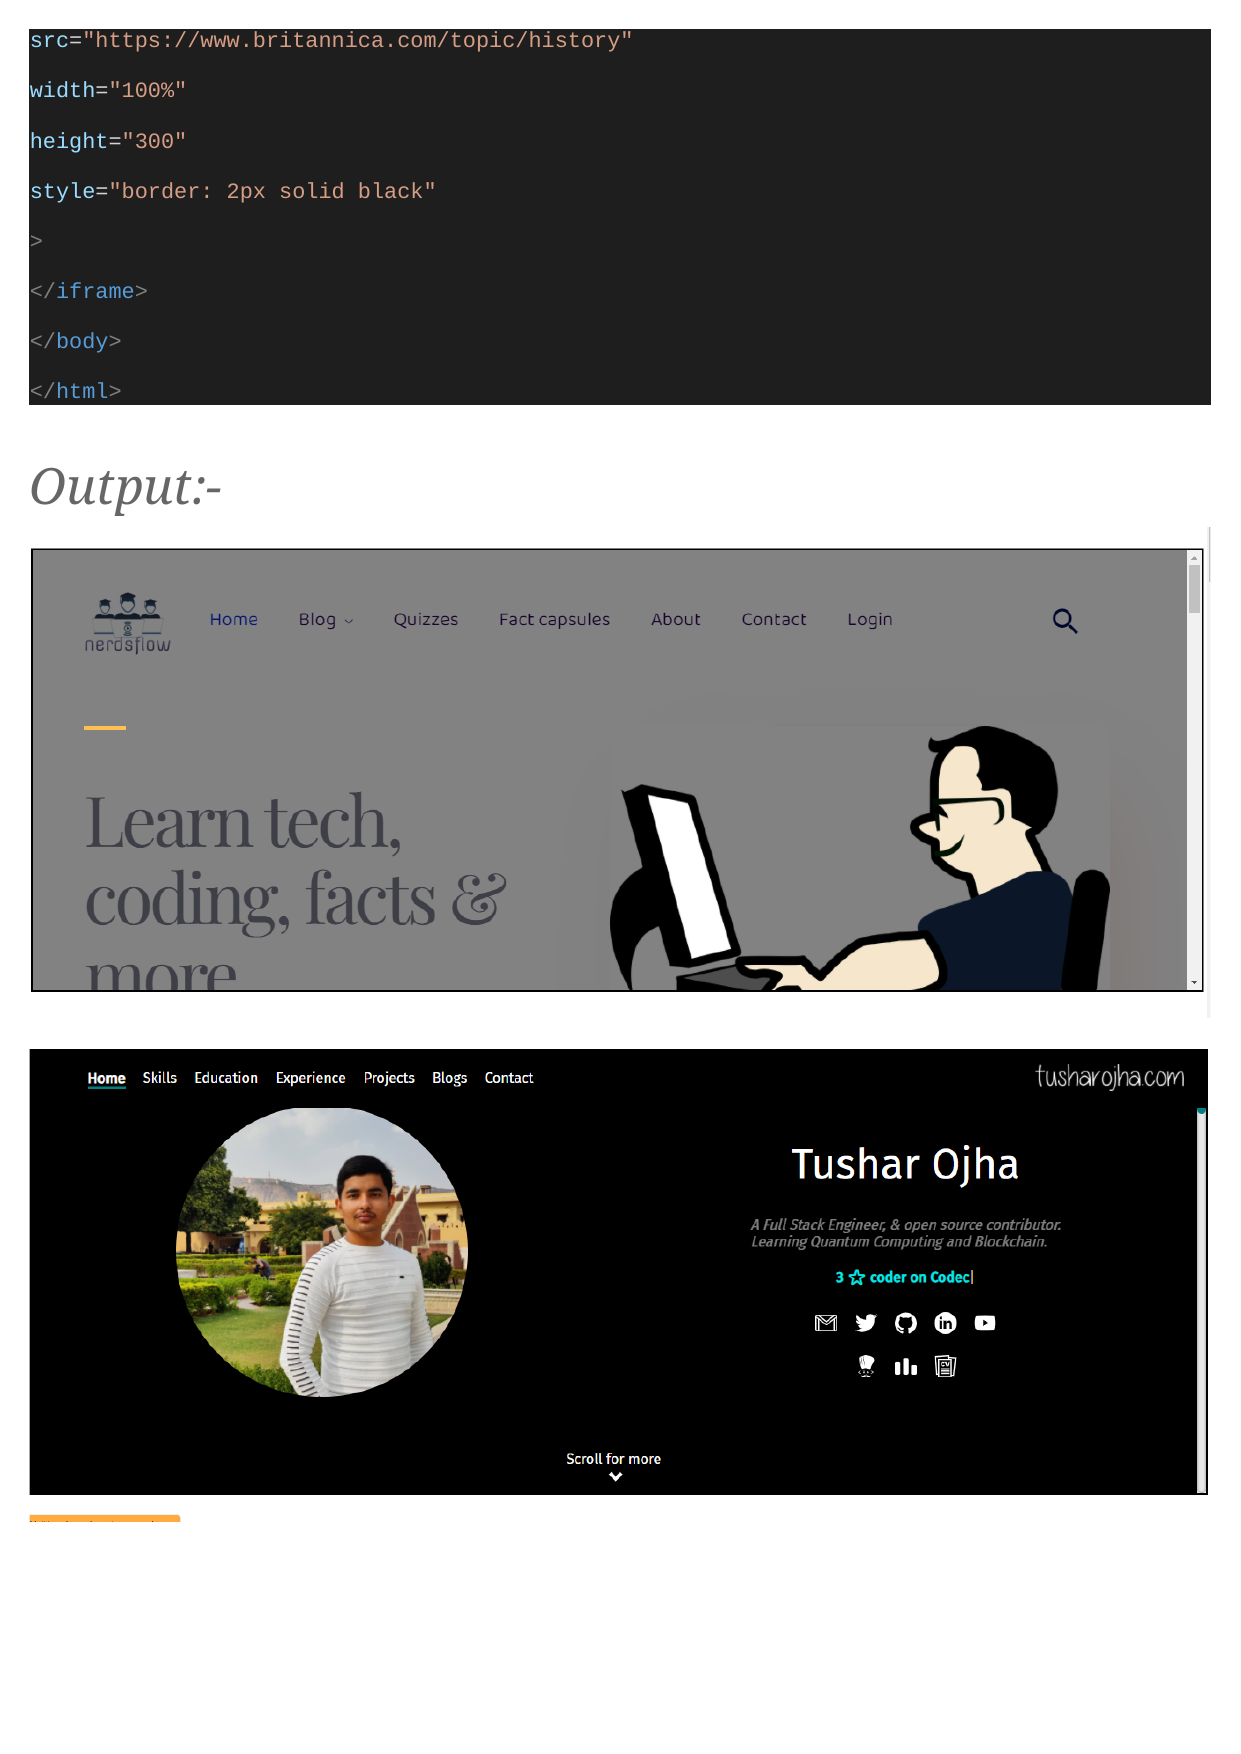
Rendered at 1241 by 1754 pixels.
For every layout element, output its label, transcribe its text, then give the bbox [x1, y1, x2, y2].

text style="border: 2px solid black" [29, 180, 1211, 205]
picture [29, 527, 1211, 1018]
text src="https://www.britannica.com/topic/history" [29, 29, 1211, 54]
subtitle Output:- [29, 451, 1211, 519]
text </html> [29, 380, 1211, 405]
text height="300" [29, 130, 1211, 154]
picture [29, 1033, 1211, 1522]
text </iframe> [29, 280, 1211, 305]
text </body> [29, 330, 1211, 355]
text width="100%" [29, 80, 1211, 104]
text > [29, 230, 1211, 255]
